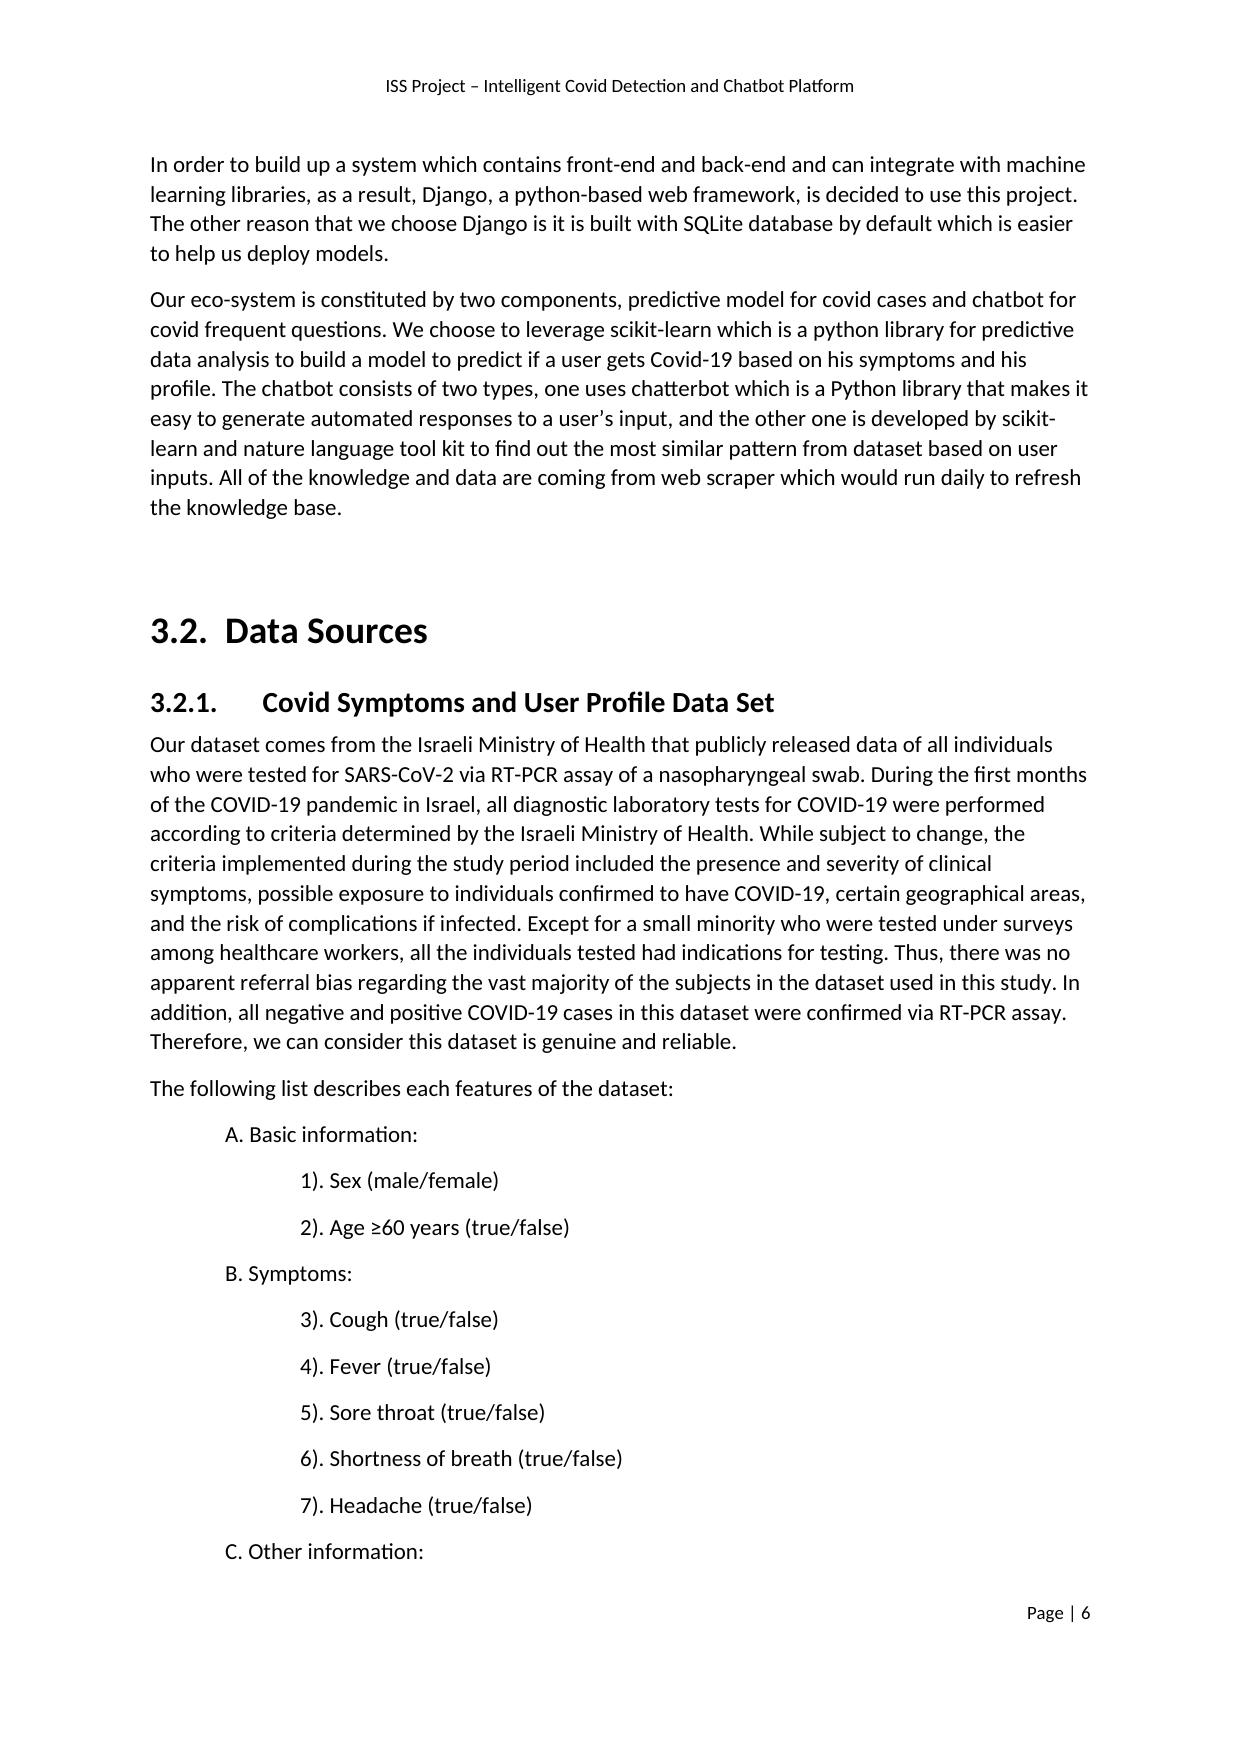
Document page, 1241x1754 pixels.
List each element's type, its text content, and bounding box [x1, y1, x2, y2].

text Our eco-system is constituted by two components, predictive model for covid cases and chatbot for covid frequent questions. We choose to leverage scikit-learn which is a python library for predictive data analysis to build a model to predict if a user gets Covid-19 based on his symptoms and his profile. The chatbot consists of two types, one uses chatterbot which is a Python library that makes it easy to generate automated responses to a user’s input, and the other one is developed by scikit-learn and nature language tool kit to find out the most similar pattern from dataset based on user inputs. All of the knowledge and data are coming from web scraper which would run daily to refresh the knowledge base. [150, 285, 1090, 521]
text 5). Sore throat (true/false) [150, 1398, 1090, 1426]
subtitle Covid Symptoms and User Profile Data Set [150, 684, 1090, 720]
text 1). Sex (male/female) [225, 1166, 1090, 1194]
text C. Other information: [150, 1537, 1090, 1565]
text 4). Fever (true/false) [150, 1352, 1090, 1380]
text 3). Cough (true/false) [225, 1306, 1090, 1333]
text 7). Headache (true/false) [150, 1491, 1090, 1519]
text B. Symptoms: [150, 1259, 1090, 1287]
text In order to build up a system which contains front-end and back-end and can integrate with machine learning libraries, as a result, Django, a python-based web framework, is decided to use this project. The other reason that we choose Django is it is built with SQLite database by default which is easier to help us deploy models. [150, 150, 1090, 267]
text The following list describes each features of the dataset: [150, 1074, 1090, 1102]
text 2). Age ≥60 years (true/false) [150, 1213, 1090, 1241]
text 6). Shortness of breath (true/false) [150, 1444, 1090, 1473]
subtitle Data Sources [150, 607, 1090, 653]
text A. Basic information: [150, 1120, 1090, 1148]
text Our dataset comes from the Israeli Ministry of Health that publicly released data of all individuals who were tested for SARS-CoV-2 via RT-PCR assay of a nasopharyngeal swab. During the first months of the COVID-19 pandemic in Israel, all diagnostic laboratory tests for COVID-19 were performed according to criteria determined by the Israeli Ministry of Health. While subject to change, the criteria implemented during the study period included the presence and severity of clinical symptoms, possible exposure to individuals confirmed to have COVID-19, certain geographical areas, and the risk of complications if infected. Except for a small minority who were tested under surveys among healthcare workers, all the individuals tested had indications for testing. Thus, there was no apparent referral bias regarding the vast majority of the subjects in the dataset used in this study. In addition, all negative and positive COVID-19 cases in this dataset were confirmed via RT-PCR assay. Therefore, we can consider this dataset is genuine and reliable. [150, 731, 1090, 1055]
